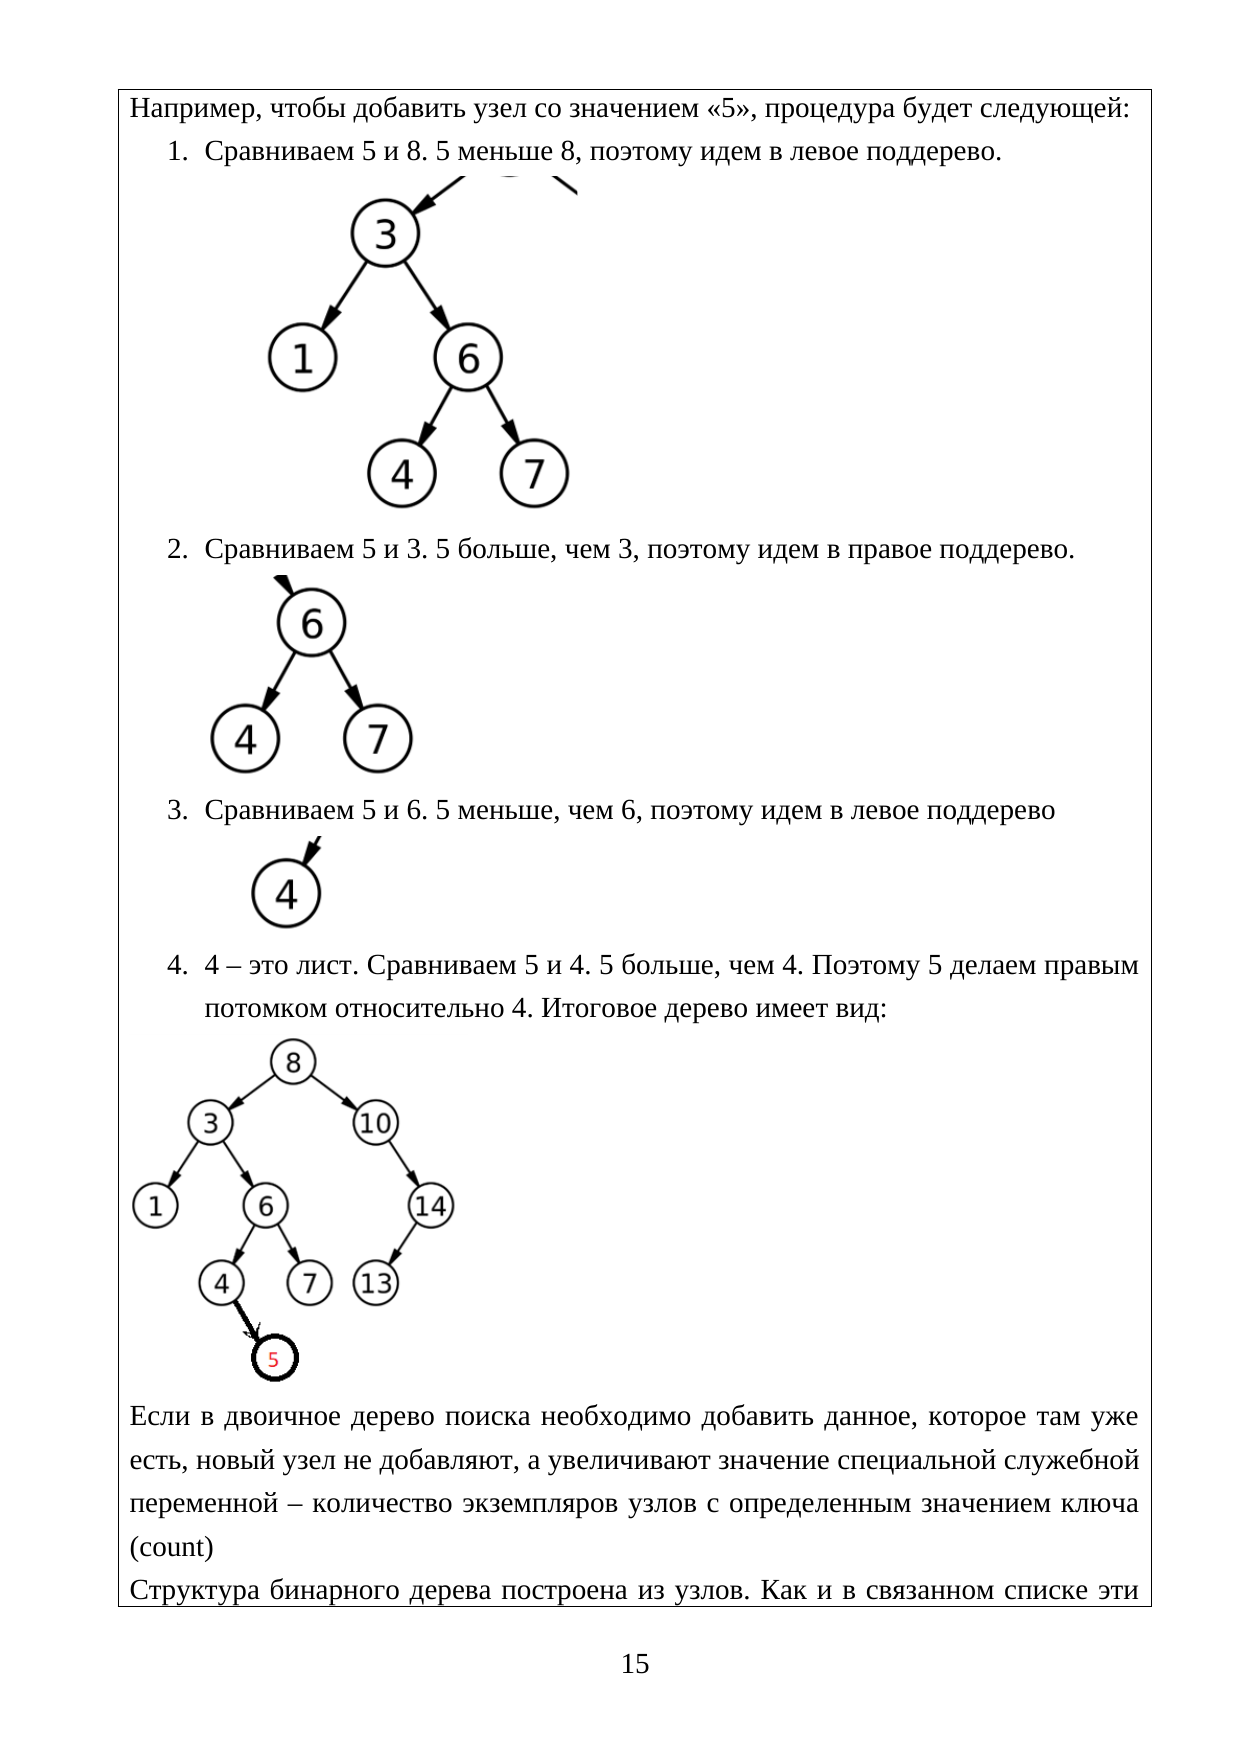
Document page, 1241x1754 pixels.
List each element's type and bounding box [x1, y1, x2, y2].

picture [129, 1034, 468, 1389]
picture [204, 575, 430, 783]
picture [204, 836, 359, 937]
table_cell [119, 90, 1151, 1606]
picture [204, 176, 578, 522]
